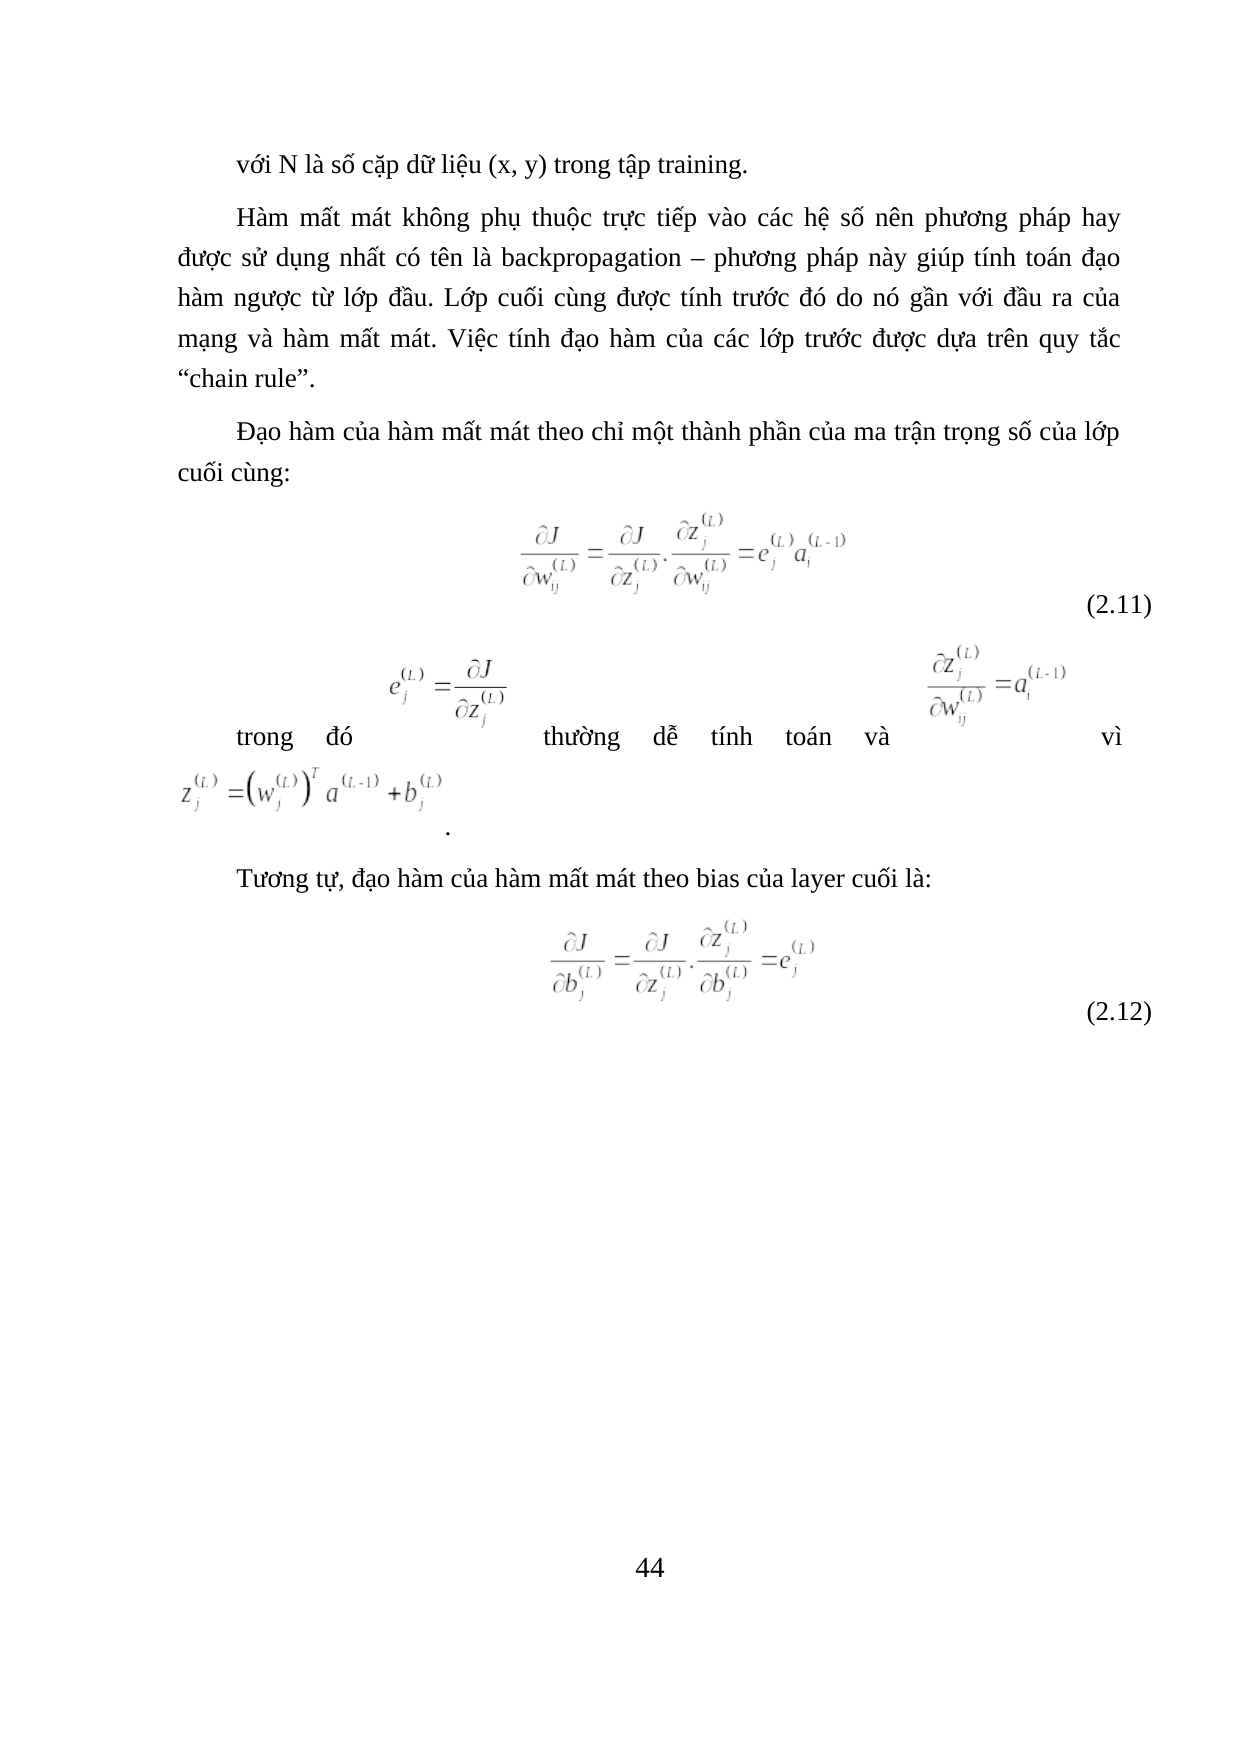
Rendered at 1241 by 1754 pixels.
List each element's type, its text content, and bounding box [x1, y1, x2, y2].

text (2.12) [177, 916, 1122, 1026]
text (2.11) [177, 508, 1122, 619]
text trong đó thường dễ tính toán và vì . [177, 641, 1122, 841]
text với N là số cặp dữ liệu (x, y) trong tập training. [177, 148, 1122, 179]
text Tương tự, đạo hàm của hàm mất mát theo bias của layer cuối là: [177, 863, 1122, 894]
text Đạo hàm của hàm mất mát theo chỉ một thành phần của ma trận trọng số của lớp cuối cùng: [177, 415, 1122, 487]
text Hàm mất mát không phụ thuộc trực tiếp vào các hệ số nên phương pháp hay được sử dụng nhất có tên là backpropagation – phương pháp này giúp tính toán đạo hàm ngược từ lớp đầu. Lớp cuối cùng được tính trước đó do nó gần với đầu ra của mạng và hàm mất mát. Việc tính đạo hàm của các lớp trước được dựa trên quy tắc “chain rule”. [177, 201, 1122, 393]
